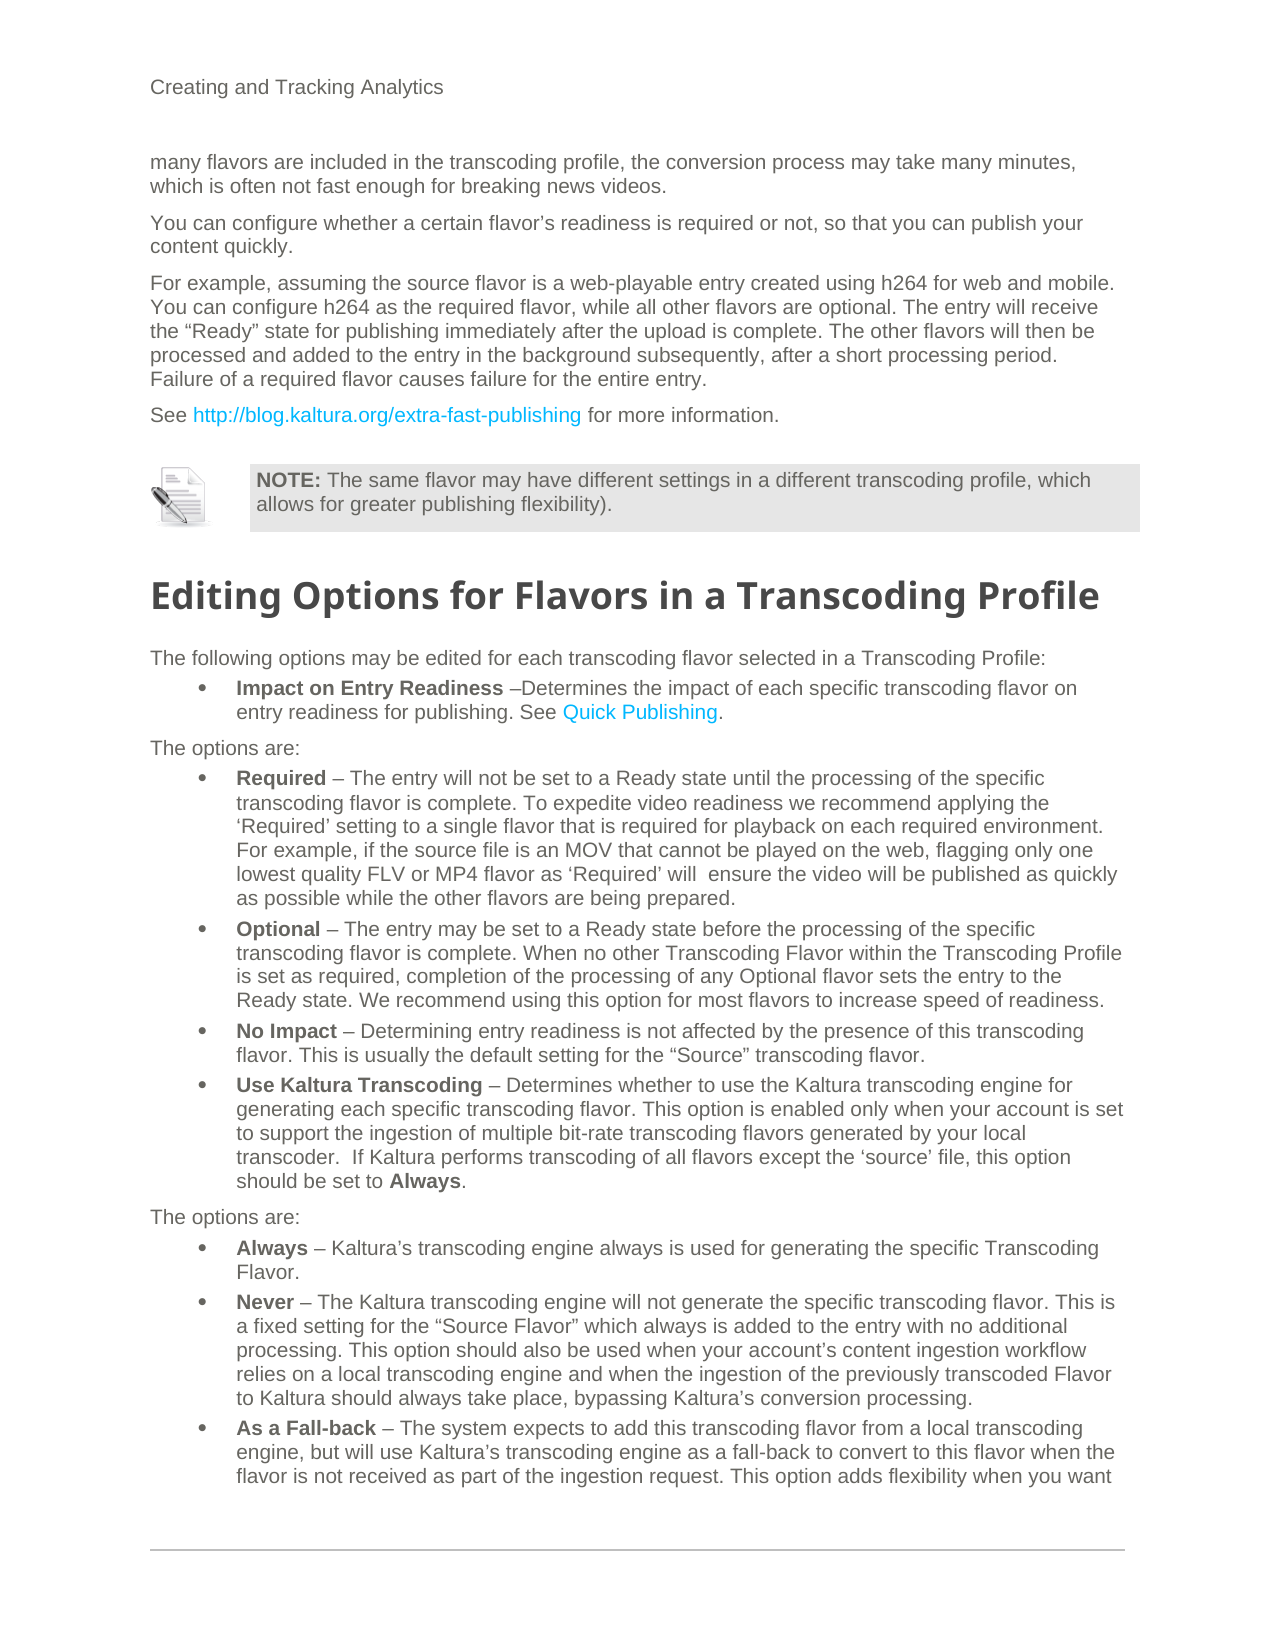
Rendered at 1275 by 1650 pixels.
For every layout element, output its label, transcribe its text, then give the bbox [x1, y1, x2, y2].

text You can configure whether a certain flavor’s readiness is required or not, so that you can publish your content quickly. [150, 210, 1125, 258]
list Required – The entry will not be set to a Ready state until the processing of the specific transcoding flavor is complete. To expedite video readiness we recommend applying the ‘Required’ setting to a single flavor that is required for playback on each required environment. For example, if the source file is an MOV that cannot be played on the web, flagging only one lowest quality FLV or MP4 flavor as ‘Required’ will ensure the video will be published as quickly as possible while the other flavors are being prepared. [199, 766, 1125, 910]
list Impact on Entry Readiness –Determines the impact of each specific transcoding flavor on entry readiness for publishing. See Quick Publishing. [199, 676, 1125, 723]
list Always – Kaltura’s transcoding engine always is used for generating the specific Transcoding Flavor. [199, 1235, 1125, 1283]
list Never – The Kaltura transcoding engine will not generate the specific transcoding flavor. This is a fixed setting for the “Source Flavor” which always is added to the entry with no additional processing. This option should also be used when your account’s content ingestion workflow relies on a local transcoding engine and when the ingestion of the previously transcoded Flavor to Kaltura should always take place, bypassing Kaltura’s conversion processing. [199, 1290, 1125, 1409]
list No Impact – Determining entry readiness is not affected by the presence of this transcoding flavor. This is usually the default setting for the “Source” transcoding flavor. [199, 1018, 1125, 1067]
text The following options may be edited for each transcoding flavor selected in a Transcoding Profile: [150, 645, 1125, 669]
text For example, assuming the source flavor is a web-playable entry created using h264 for web and mobile. You can configure h264 as the required flavor, while all other flavors are optional. The entry will receive the “Ready” state for publishing immediately after the upload is complete. The other flavors will then be processed and added to the entry in the background subsequently, after a short processing period. Failure of a required flavor causes failure for the entire entry. [150, 271, 1125, 391]
list Optional – The entry may be set to a Ready state before the processing of the specific transcoding flavor is complete. When no other Transcoding Flavor within the Transcoding Profile is set as required, completion of the processing of any Optional flavor sets the entry to the Ready state. We recommend using this option for most flavors to increase speed of readiness. [199, 916, 1125, 1012]
picture [150, 467, 214, 528]
text The options are: [150, 736, 1125, 760]
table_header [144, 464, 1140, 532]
text See http://blog.kaltura.org/extra-fast-publishing for more information. [150, 403, 1125, 427]
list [199, 1416, 1125, 1488]
list Use Kaltura Transcoding – Determines whether to use the Kaltura transcoding engine for generating each specific transcoding flavor. This option is enabled only when your account is set to support the ingestion of multiple bit-rate transcoding flavors generated by your local transcoder. If Kaltura performs transcoding of all flavors except the ‘source’ file, this option should be set to Always. [199, 1073, 1125, 1193]
text The options are: [150, 1205, 1125, 1229]
subtitle Editing Options for Flavors in a Transcoding Profile [150, 569, 1125, 620]
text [150, 150, 1125, 198]
